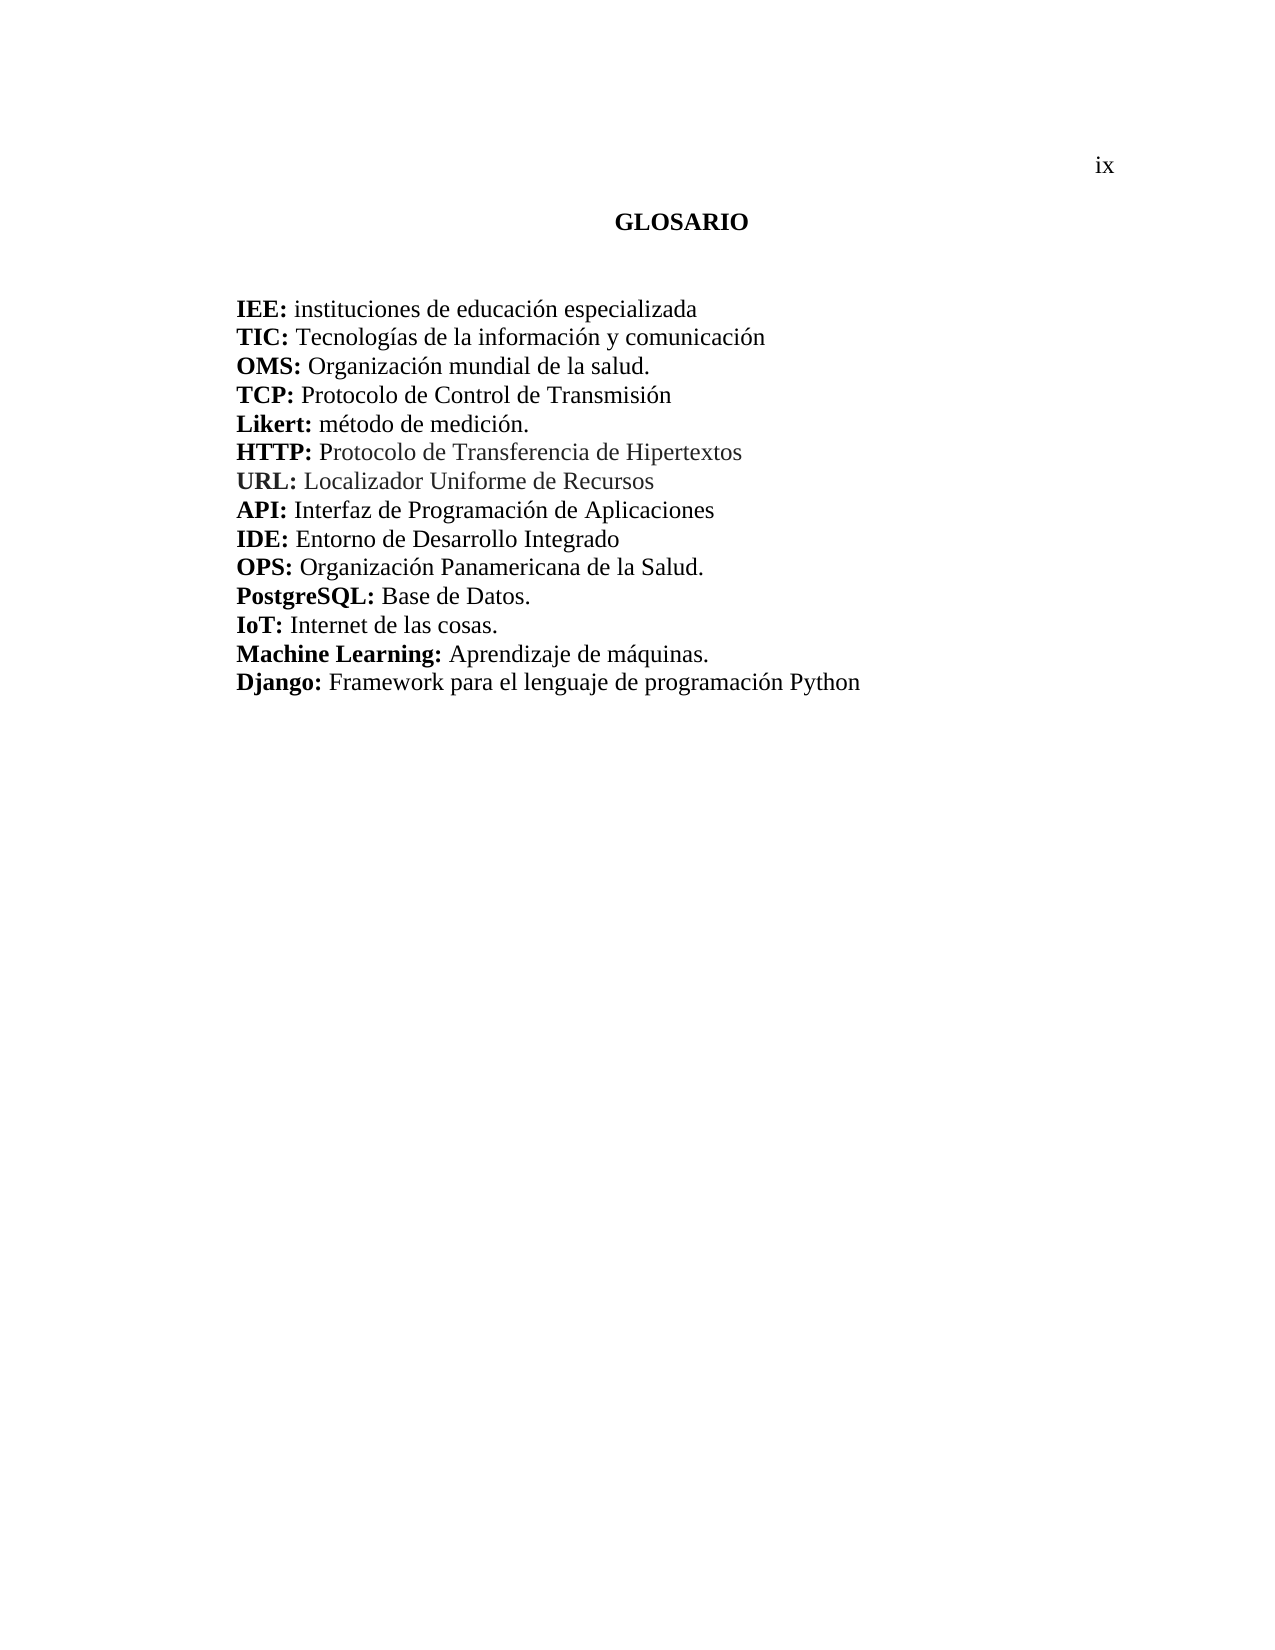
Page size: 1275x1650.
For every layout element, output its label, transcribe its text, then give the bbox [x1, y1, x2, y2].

text OMS: Organización mundial de la salud. [236, 351, 1127, 380]
text IEE: instituciones de educación especializada [236, 294, 1127, 322]
text HTTP: Protocolo de Transferencia de Hipertextos [236, 437, 1127, 466]
subtitle GLOSARIO [236, 207, 1127, 236]
text Likert: método de medición. [236, 409, 1127, 437]
text PostgreSQL: Base de Datos. [236, 581, 1127, 610]
text IoT: Internet de las cosas. [236, 610, 1127, 639]
text TIC: Tecnologías de la información y comunicación [236, 322, 1127, 351]
text API: Interfaz de Programación de Aplicaciones [236, 495, 1127, 524]
text URL: Localizador Uniforme de Recursos [236, 466, 1127, 495]
text IDE: Entorno de Desarrollo Integrado [236, 524, 1127, 552]
text Django: Framework para el lenguaje de programación Python [236, 667, 1127, 696]
text Machine Learning: Aprendizaje de máquinas. [236, 639, 1127, 667]
text TCP: Protocolo de Control de Transmisión [236, 380, 1127, 409]
text OPS: Organización Panamericana de la Salud. [236, 552, 1127, 581]
